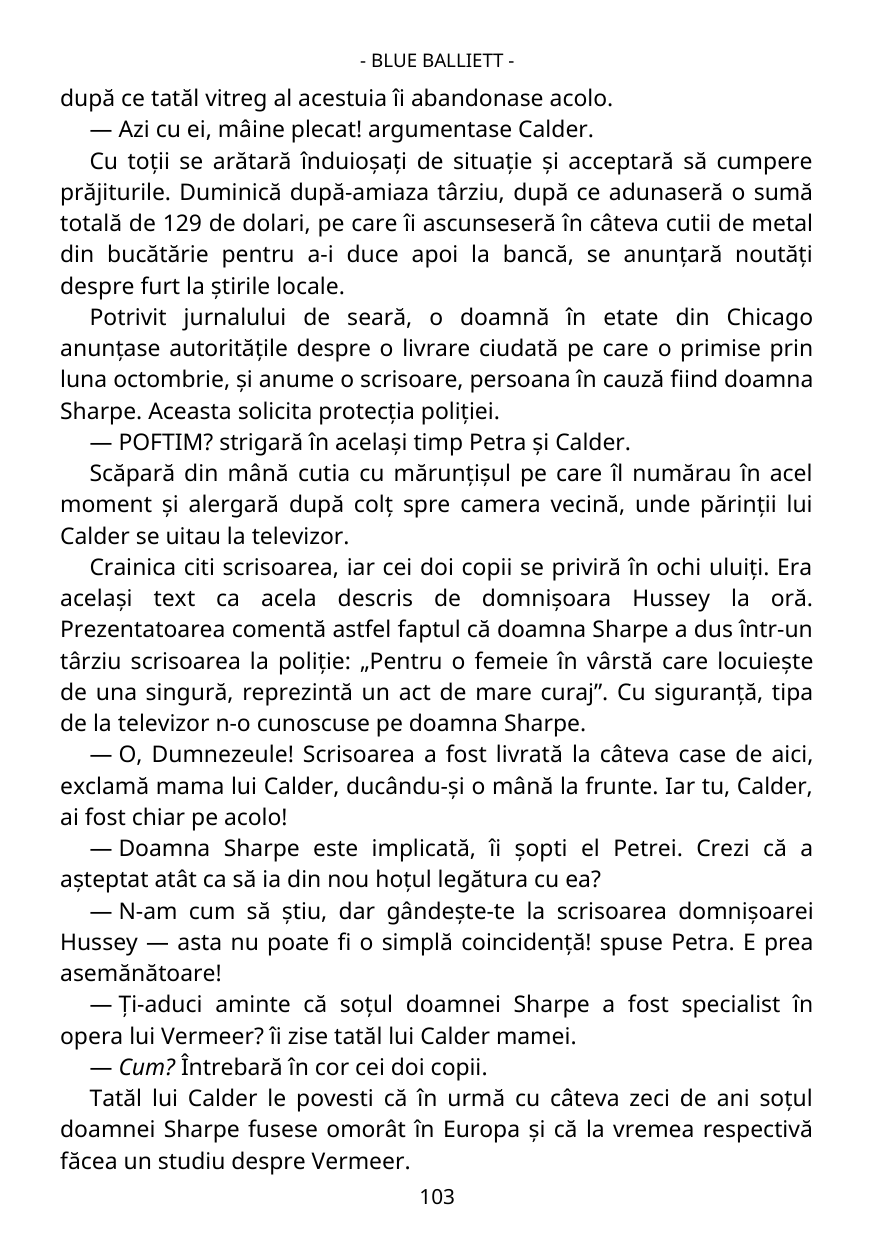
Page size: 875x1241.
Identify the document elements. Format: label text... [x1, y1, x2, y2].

text — Azi cu ei, mâine plecat! argumentase Calder. [60, 113, 814, 145]
text — O, Dumnezeule! Scrisoarea a fost livrată la câteva case de aici, exclamă mama lui Calder, ducându-şi o mână la frunte. Iar tu, Calder, ai fost chiar pe acolo! [60, 738, 814, 832]
text Crainica citi scrisoarea, iar cei doi copii se priviră în ochi uluiţi. Era acelaşi text ca acela descris de domnişoara Hussey la oră. Prezentatoarea comentă astfel faptul că doamna Sharpe a dus într-un târziu scrisoarea la poliţie: „Pentru o femeie în vârstă care locuieşte de una singură, reprezintă un act de mare curaj”. Cu siguranţă, tipa de la televizor n-o cunoscuse pe doamna Sharpe. [60, 551, 814, 738]
text — Cum? Întrebară în cor cei doi copii. [60, 1051, 814, 1082]
text — POFTIM? strigară în acelaşi timp Petra şi Calder. [60, 426, 814, 457]
text Potrivit jurnalului de seară, o doamnă în etate din Chicago anunţase autorităţile despre o livrare ciudată pe care o primise prin luna octombrie, şi anume o scrisoare, persoana în cauză fiind doamna Sharpe. Aceasta solicita protecţia poliţiei. [60, 301, 814, 426]
text Cu toţii se arătară înduioşaţi de situaţie şi acceptară să cumpere prăjiturile. Duminică după-amiaza târziu, după ce adunaseră o sumă totală de 129 de dolari, pe care îi ascunseseră în câteva cutii de metal din bucătărie pentru a-i duce apoi la bancă, se anunţară noutăţi despre furt la ştirile locale. [60, 145, 814, 301]
text — N-am cum să ştiu, dar gândeşte-te la scrisoarea domnişoarei Hussey — asta nu poate fi o simplă coincidenţă! spuse Petra. E prea asemănătoare! [60, 895, 814, 988]
text Tatăl lui Calder le povesti că în urmă cu câteva zeci de ani soţul doamnei Sharpe fusese omorât în Europa şi că la vremea respectivă făcea un studiu despre Vermeer. [60, 1082, 814, 1176]
text — Ţi-aduci aminte că soţul doamnei Sharpe a fost specialist în opera lui Vermeer? îi zise tatăl lui Calder mamei. [60, 988, 814, 1051]
text — Doamna Sharpe este implicată, îi şopti el Petrei. Crezi că a aşteptat atât ca să ia din nou hoţul legătura cu ea? [60, 832, 814, 895]
text Scăpară din mână cutia cu mărunţişul pe care îl numărau în acel moment şi alergară după colţ spre camera vecină, unde părinţii lui Calder se uitau la televizor. [60, 457, 814, 551]
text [60, 82, 814, 113]
